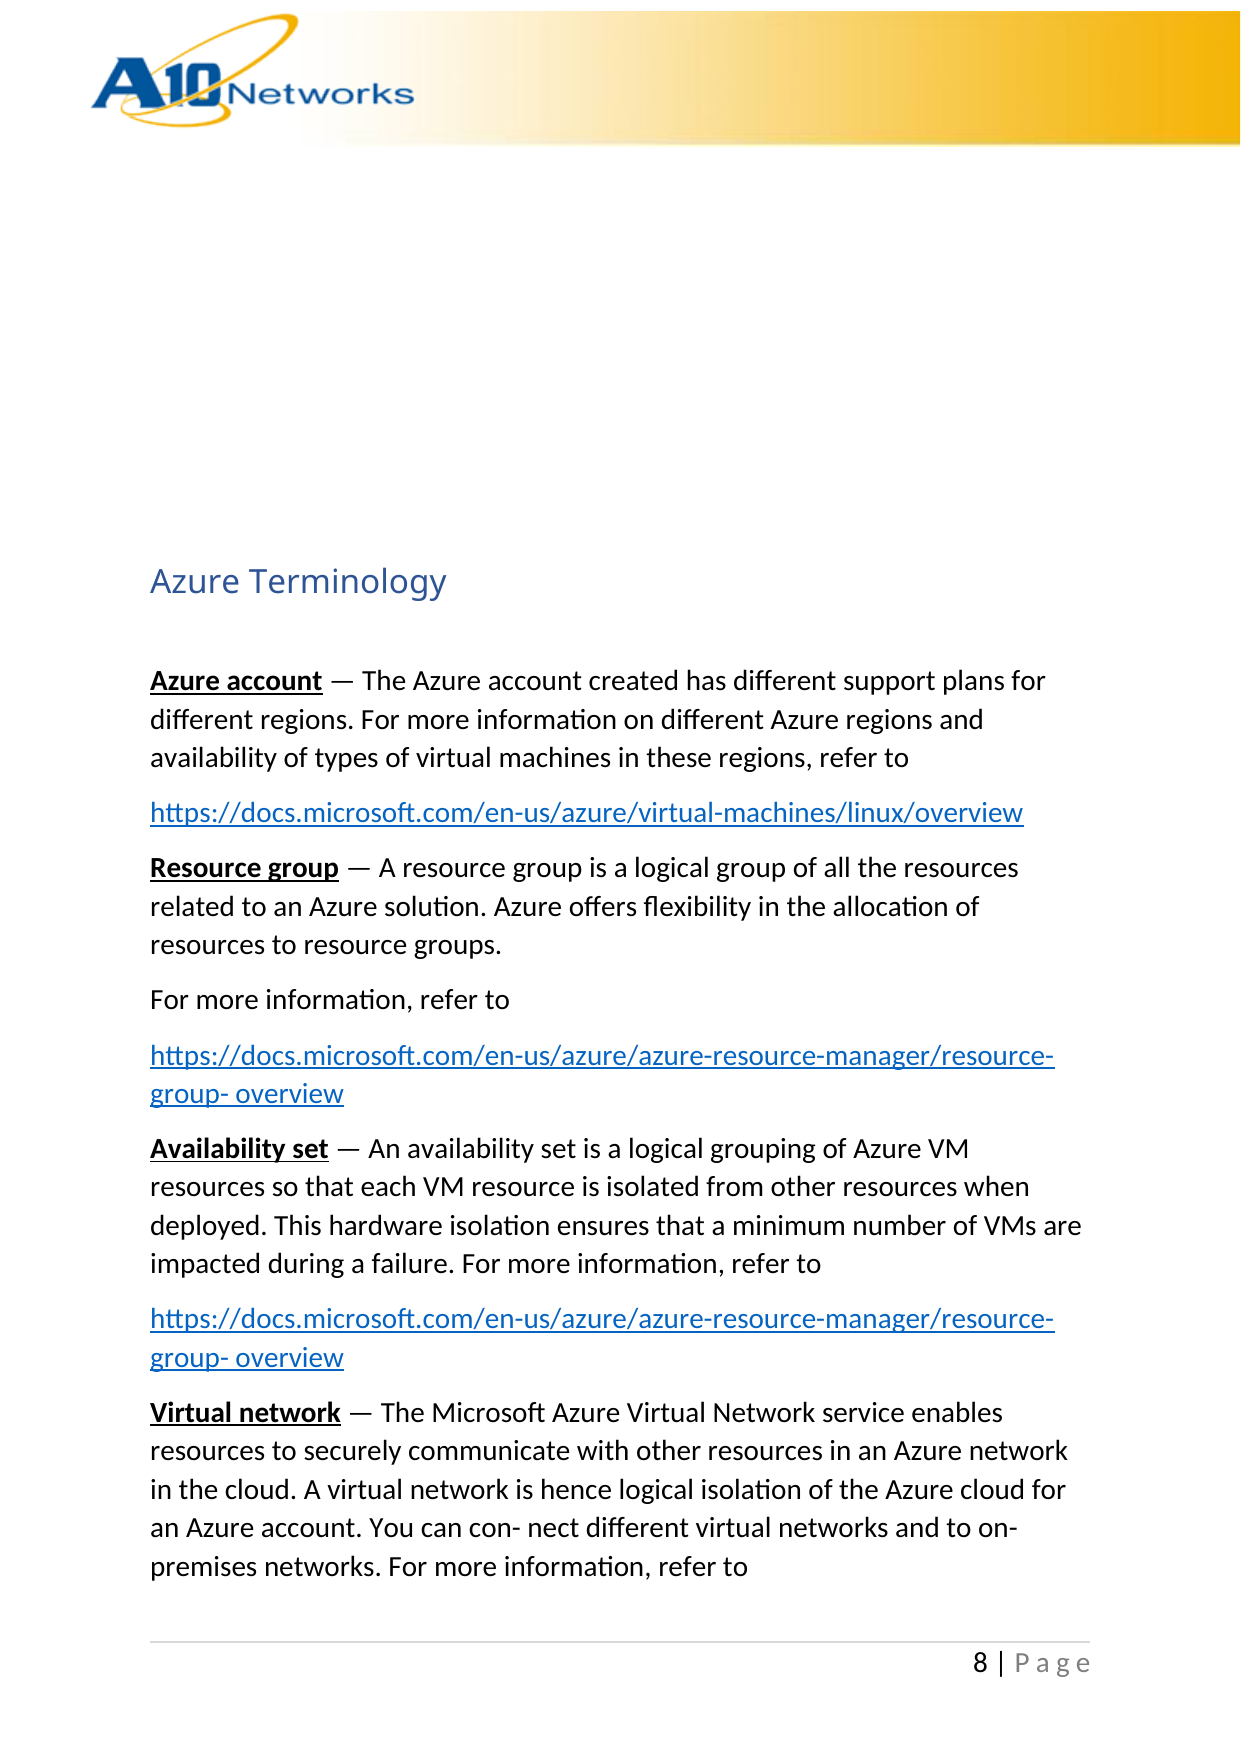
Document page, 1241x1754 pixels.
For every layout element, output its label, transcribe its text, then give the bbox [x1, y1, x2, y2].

text https://docs.microsoft.com/en-us/azure/virtual-machines/linux/overview [150, 794, 1090, 830]
text Resource group — A resource group is a logical group of all the resources related to an Azure solution. Azure offers flexibility in the allocation of resources to resource groups. [150, 849, 1090, 962]
picture [0, 11, 1241, 147]
text For more information, refer to [150, 981, 1090, 1017]
subtitle Azure Terminology [150, 558, 1090, 604]
text Availability set — An availability set is a logical grouping of Azure VM resources so that each VM resource is isolated from other resources when deployed. This hardware isolation ensures that a minimum number of VMs are impacted during a failure. For more information, refer to [150, 1130, 1090, 1281]
text https://docs.microsoft.com/en-us/azure/azure-resource-manager/resource-group- overview [150, 1301, 1090, 1374]
text Virtual network — The Microsoft Azure Virtual Network service enables resources to securely communicate with other resources in an Azure network in the cloud. A virtual network is hence logical isolation of the Azure cloud for an Azure account. You can con- nect different virtual networks and to on-premises networks. For more information, refer to [150, 1394, 1090, 1583]
text https://docs.microsoft.com/en-us/azure/azure-resource-manager/resource-group- overview [150, 1037, 1090, 1111]
text Azure account — The Azure account created has different support plans for different regions. For more information on different Azure regions and availability of types of virtual machines in these regions, refer to [150, 662, 1090, 775]
